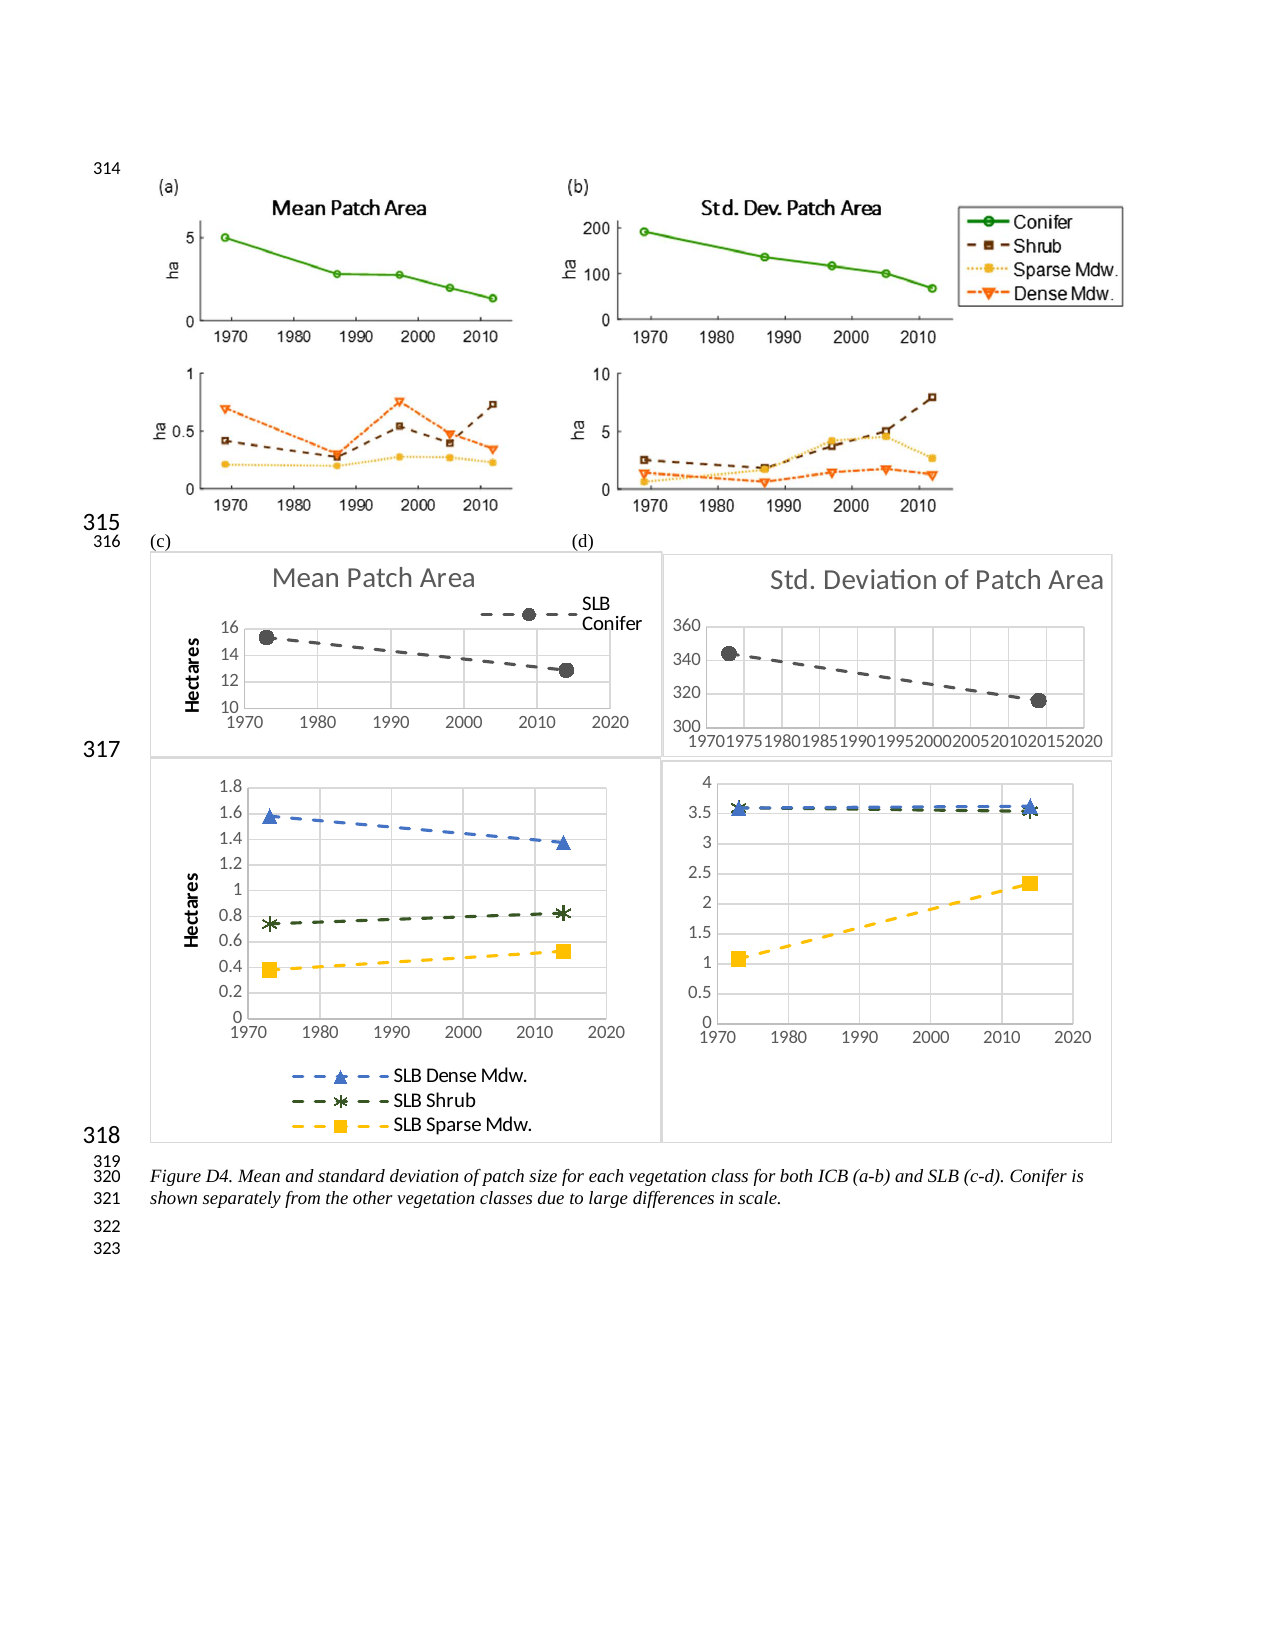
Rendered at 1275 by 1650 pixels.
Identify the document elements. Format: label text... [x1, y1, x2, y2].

text Figure D4. Mean and standard deviation of patch size for each vegetation class for both ICB (a-b) and SLB (c-d). Conifer is shown separately from the other vegetation classes due to large differences in scale. [150, 1165, 1125, 1208]
text (c) (d) [150, 530, 1125, 551]
